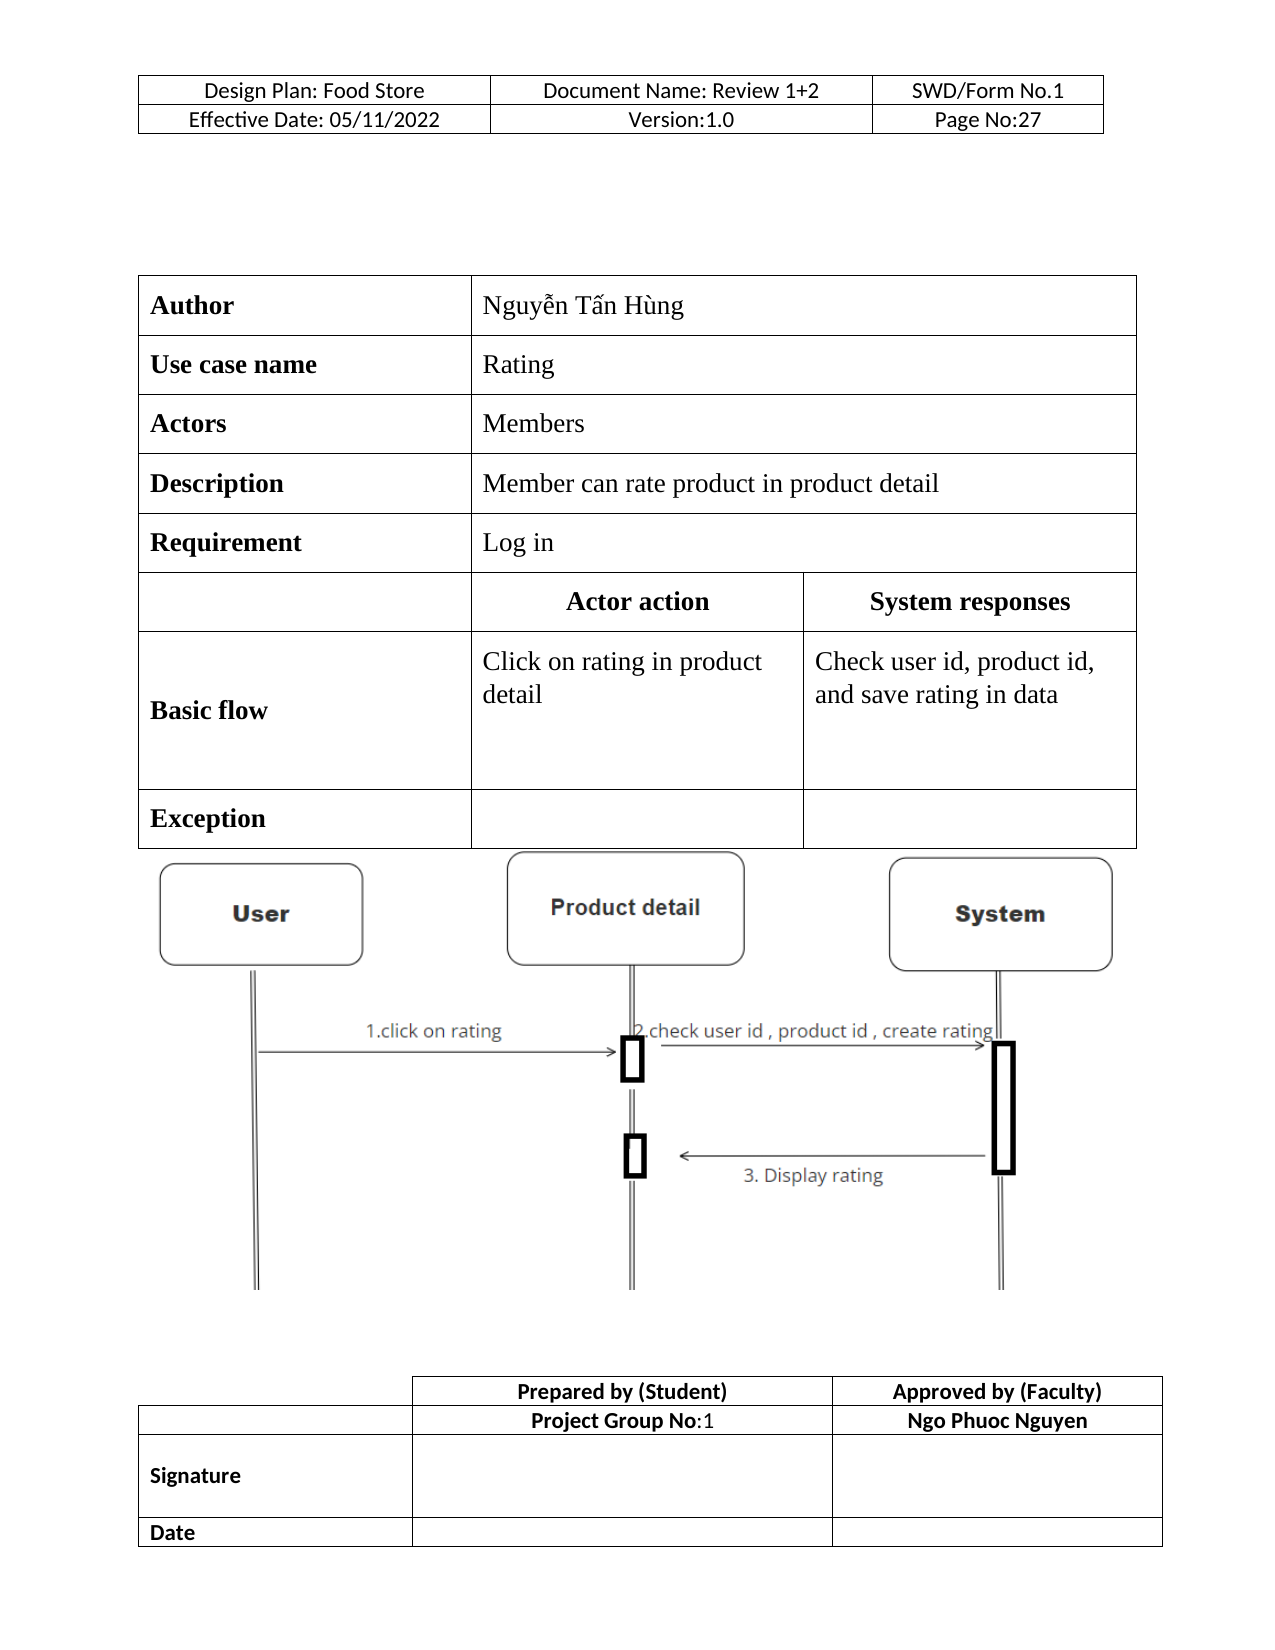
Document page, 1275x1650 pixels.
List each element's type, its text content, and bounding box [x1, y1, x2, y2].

table_cell [139, 573, 471, 631]
table_cell Check user id, product id, and save rating in data [804, 632, 1136, 789]
table_cell Requirement [139, 514, 471, 572]
table_cell [804, 790, 1136, 848]
table_cell Actors [139, 395, 471, 453]
table_cell Basic flow [139, 632, 471, 789]
table_header Author [139, 276, 471, 334]
table_cell Exception [139, 790, 471, 848]
table_cell System responses [804, 573, 1136, 631]
table_cell [472, 790, 803, 848]
table_cell Member can rate product in product detail [472, 454, 1136, 512]
table_cell Members [472, 395, 1136, 453]
table_cell Click on rating in product detail [472, 632, 803, 789]
table_cell Description [139, 454, 471, 512]
table_cell Rating [472, 336, 1136, 394]
picture [150, 849, 1125, 1290]
table_cell Use case name [139, 336, 471, 394]
table_cell Actor action [472, 573, 803, 631]
table_cell Log in [472, 514, 1136, 572]
table_header Nguyễn Tấn Hùng [472, 276, 1136, 334]
